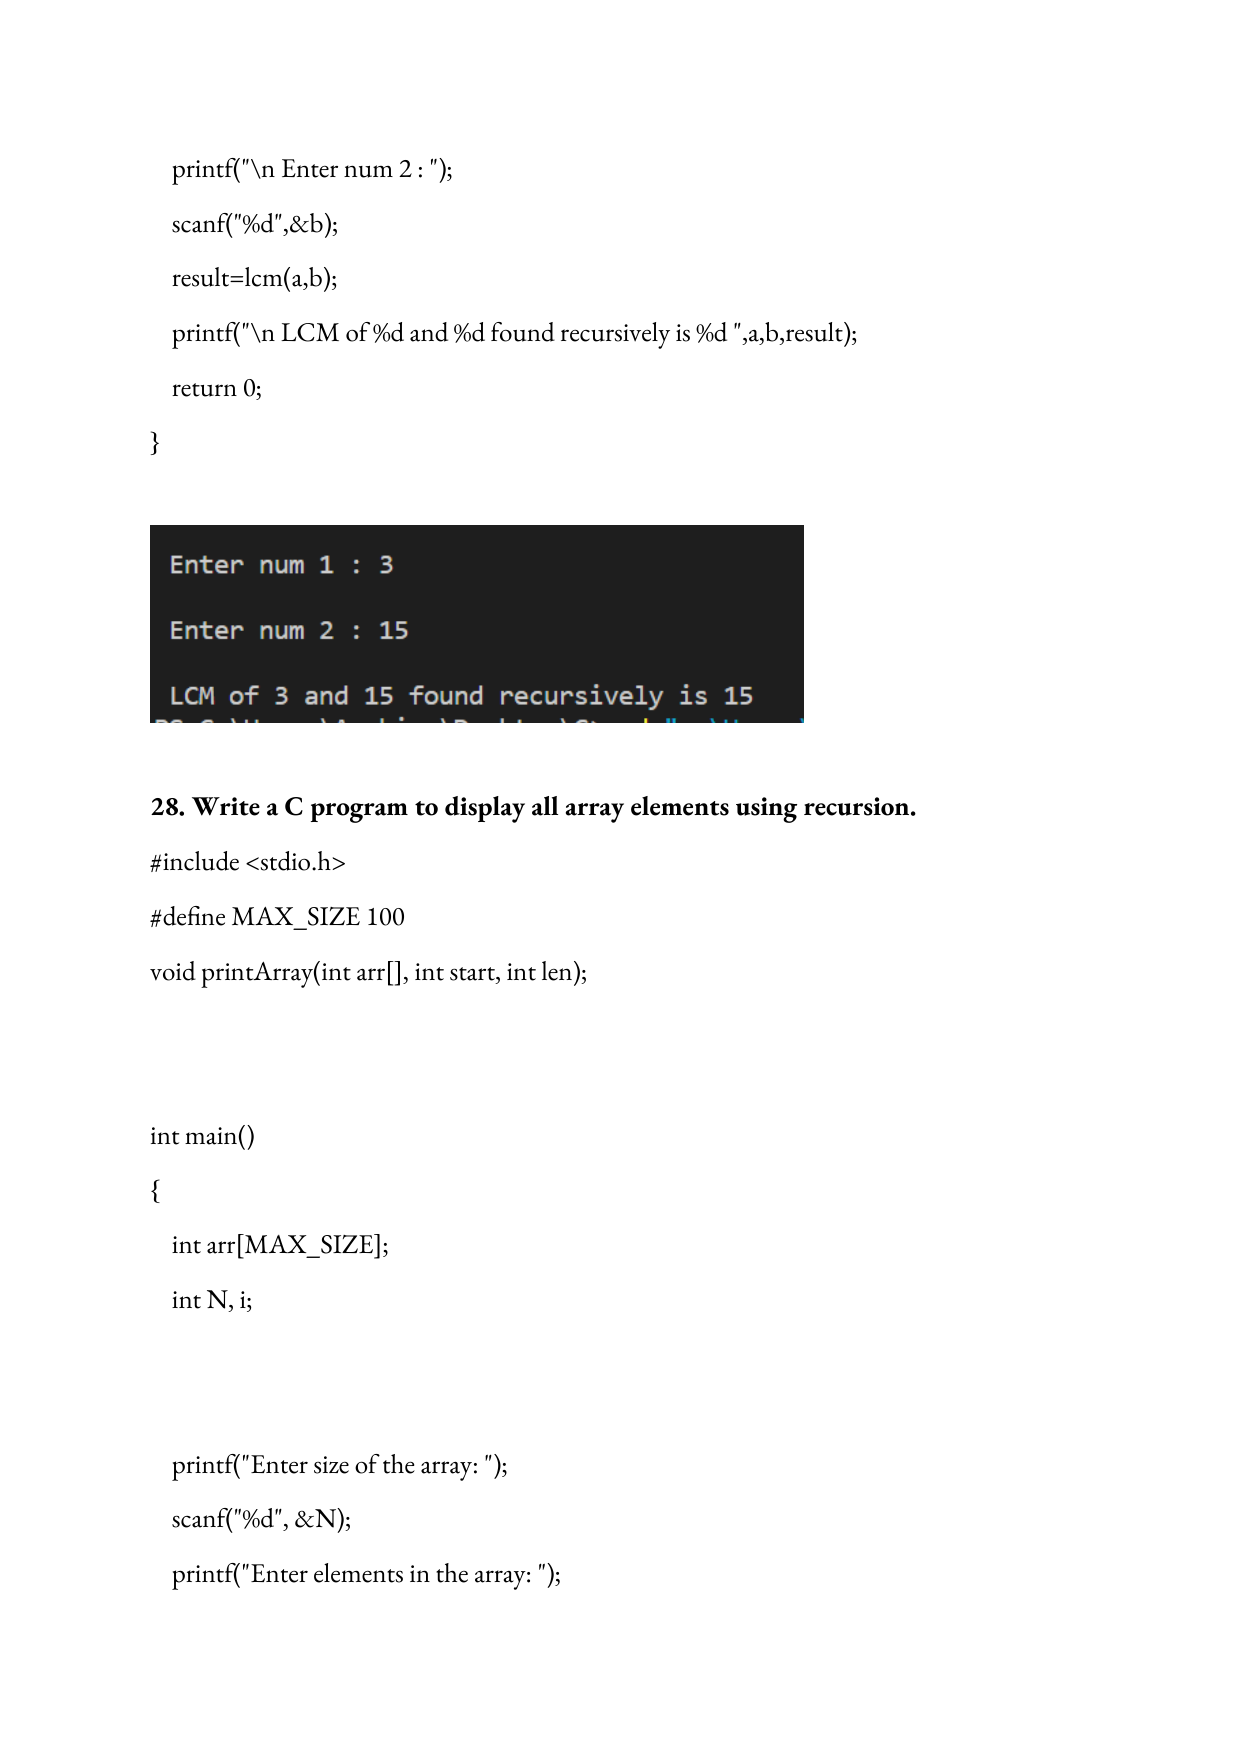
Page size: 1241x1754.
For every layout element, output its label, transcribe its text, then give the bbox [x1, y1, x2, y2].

text int arr[MAX_SIZE]; [150, 1227, 1090, 1262]
text { [150, 1172, 1090, 1207]
text printf("\n Enter num 2 : "); [150, 150, 1090, 185]
text return 0; [150, 369, 1090, 404]
text #define MAX_SIZE 100 [150, 898, 1090, 933]
text } [150, 424, 1090, 459]
picture [150, 525, 804, 723]
text scanf("%d",&b); [150, 205, 1090, 240]
text printf("Enter elements in the array: "); [150, 1555, 1090, 1591]
text #include <stdio.h> [150, 843, 1090, 878]
text printf("\n LCM of %d and %d found recursively is %d ",a,b,result); [150, 314, 1090, 350]
text void printArray(int arr[], int start, int len); [150, 953, 1090, 988]
text printf("Enter size of the array: "); [150, 1446, 1090, 1481]
text int main() [150, 1117, 1090, 1152]
text 28. Write a C program to display all array elements using recursion. [150, 788, 1090, 824]
text result=lcm(a,b); [150, 259, 1090, 295]
text scanf("%d", &N); [150, 1501, 1090, 1536]
text int N, i; [150, 1281, 1090, 1317]
